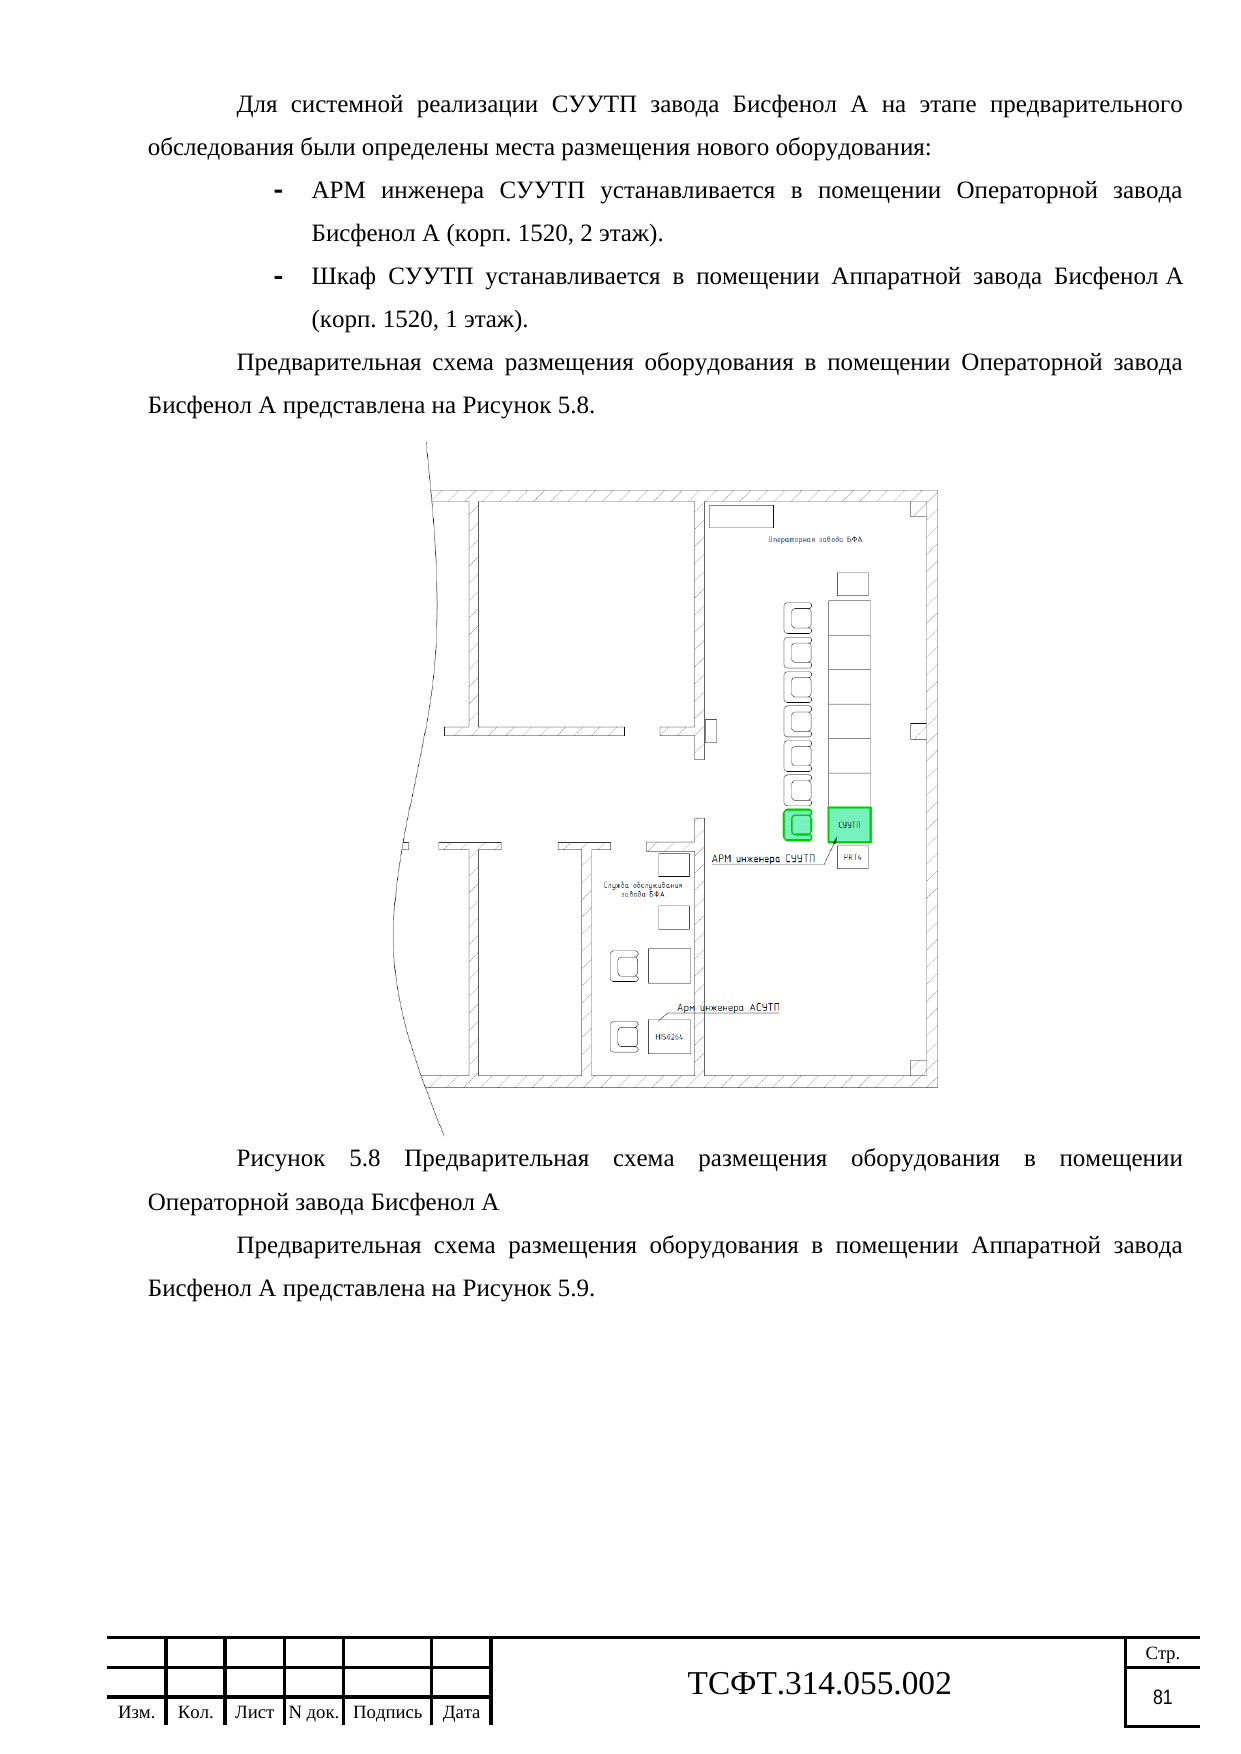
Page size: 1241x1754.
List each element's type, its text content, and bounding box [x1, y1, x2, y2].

list АРМ инженера СУУТП устанавливается в помещении Операторной завода Бисфенол А (корп. 1520, 2 этаж). [274, 175, 1183, 247]
text Предварительная схема размещения оборудования в помещении Операторной завода Бисфенол А представлена на . [148, 347, 1183, 419]
list Шкаф СУУТП устанавливается в помещении Аппаратной завода Бисфенол А (корп. 1520, 1 этаж). [274, 261, 1183, 333]
text Рисунок 5. Предварительная схема размещения оборудования в помещении Операторной завода Бисфенол А [148, 1143, 1183, 1215]
picture [381, 433, 948, 1144]
text Для системной реализации СУУТП Бисфенол А на этапе предварительного обследования были определены места размещения нового оборудования: [148, 89, 1183, 161]
text Предварительная схема размещения оборудования в помещении Аппаратной завода Бисфенол А представлена на . [148, 1230, 1183, 1302]
